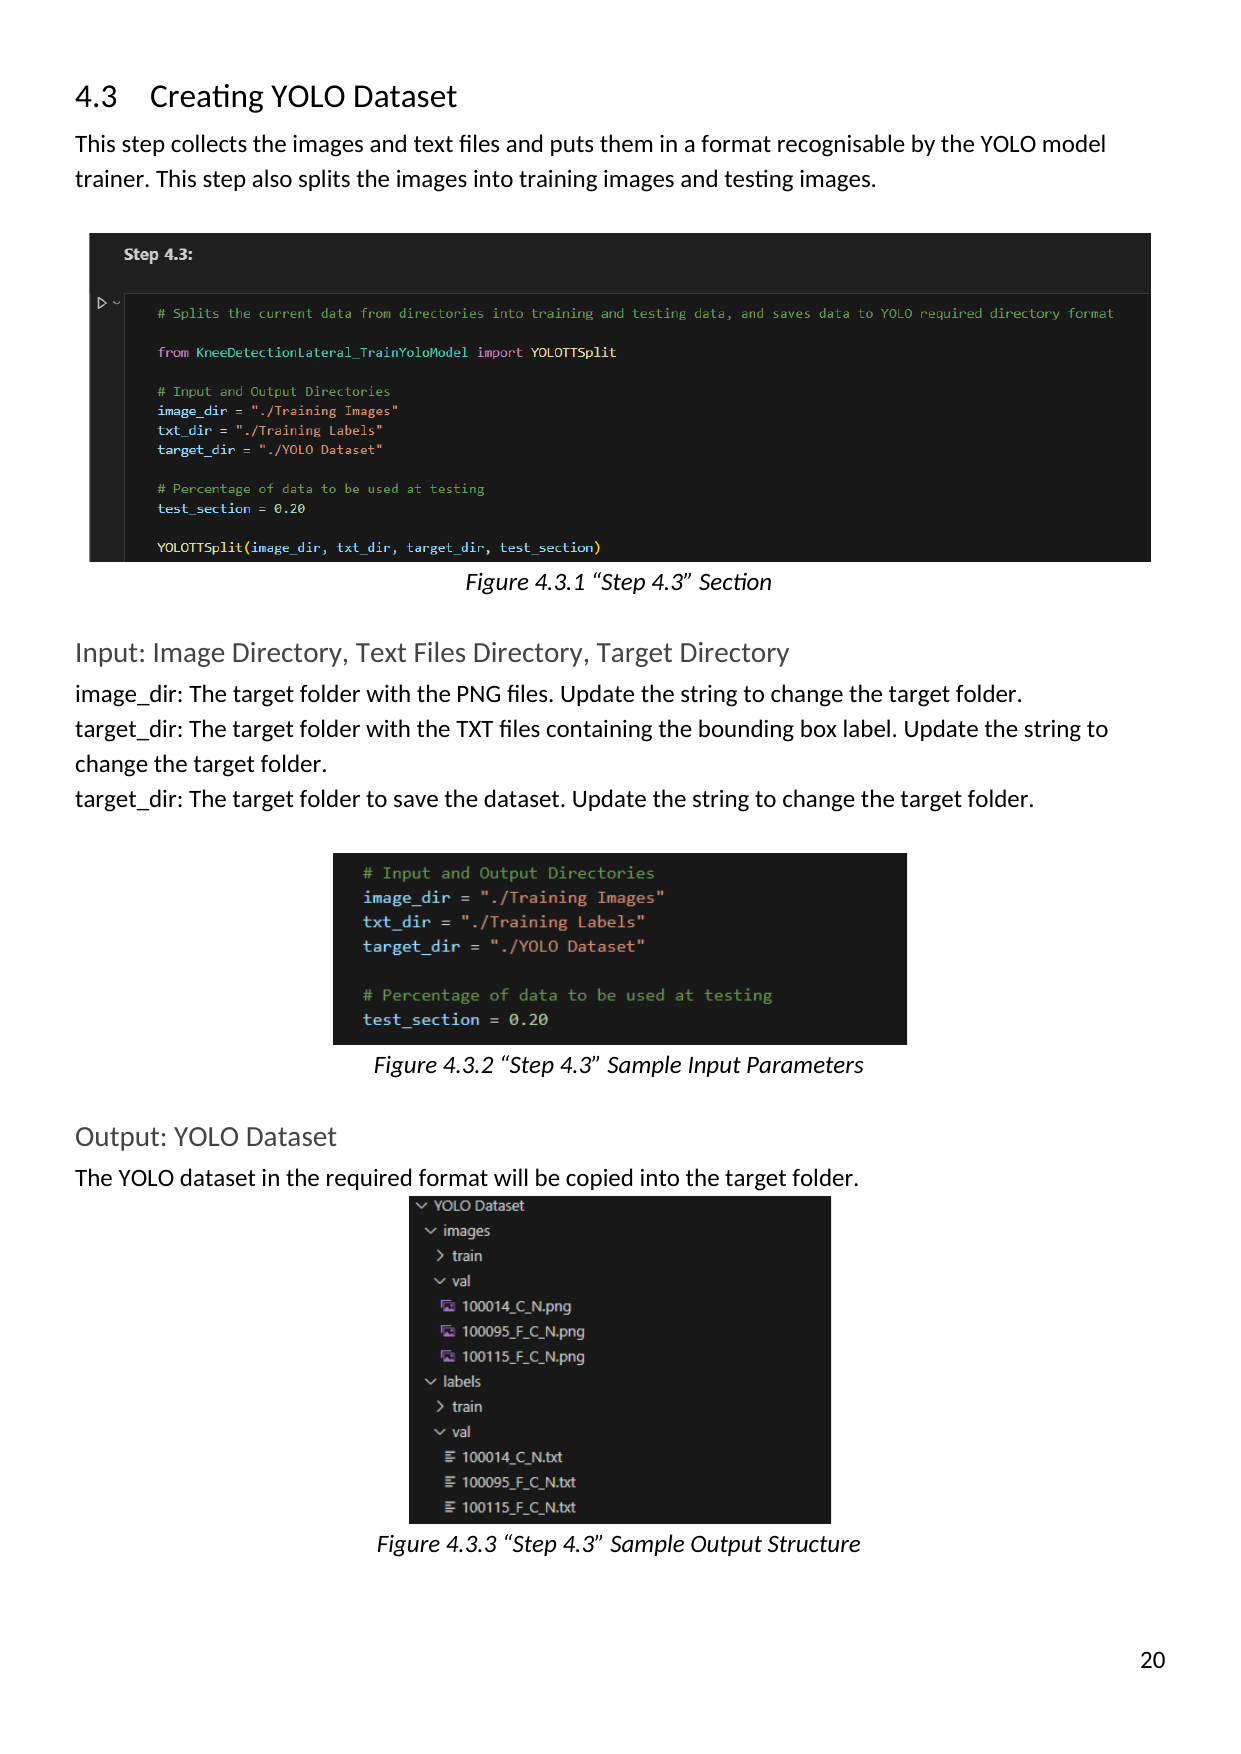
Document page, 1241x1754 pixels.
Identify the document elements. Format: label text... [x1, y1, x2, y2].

text image_dir: The target folder with the PNG files. Update the string to change the target folder. [75, 678, 1165, 709]
subtitle Output: YOLO Dataset [75, 1118, 1165, 1153]
picture [89, 233, 1151, 562]
subtitle Input: Image Directory, Text Files Directory, Target Directory [75, 634, 1165, 670]
text target_dir: The target folder with the TXT files containing the bounding box label. Update the string to change the target folder. [75, 713, 1165, 779]
text target_dir: The target folder to save the dataset. Update the string to change the target folder. [75, 783, 1165, 814]
picture [333, 853, 908, 1045]
text This step collects the images and text files and puts them in a format recognisable by the YOLO model trainer. This step also splits the images into training images and testing images. [75, 128, 1165, 194]
text Figure 4.3.2 “Step 4.3” Sample Input Parameters [75, 1049, 1165, 1080]
subtitle 4.3 Creating YOLO Dataset [75, 75, 1165, 116]
text The YOLO dataset in the required format will be copied into the target folder. [75, 1162, 1165, 1192]
picture [409, 1196, 832, 1524]
text Figure 4.3.3 “Step 4.3” Sample Output Structure [75, 1528, 1165, 1558]
text Figure 4.3.1 “Step 4.3” Section [75, 566, 1165, 597]
